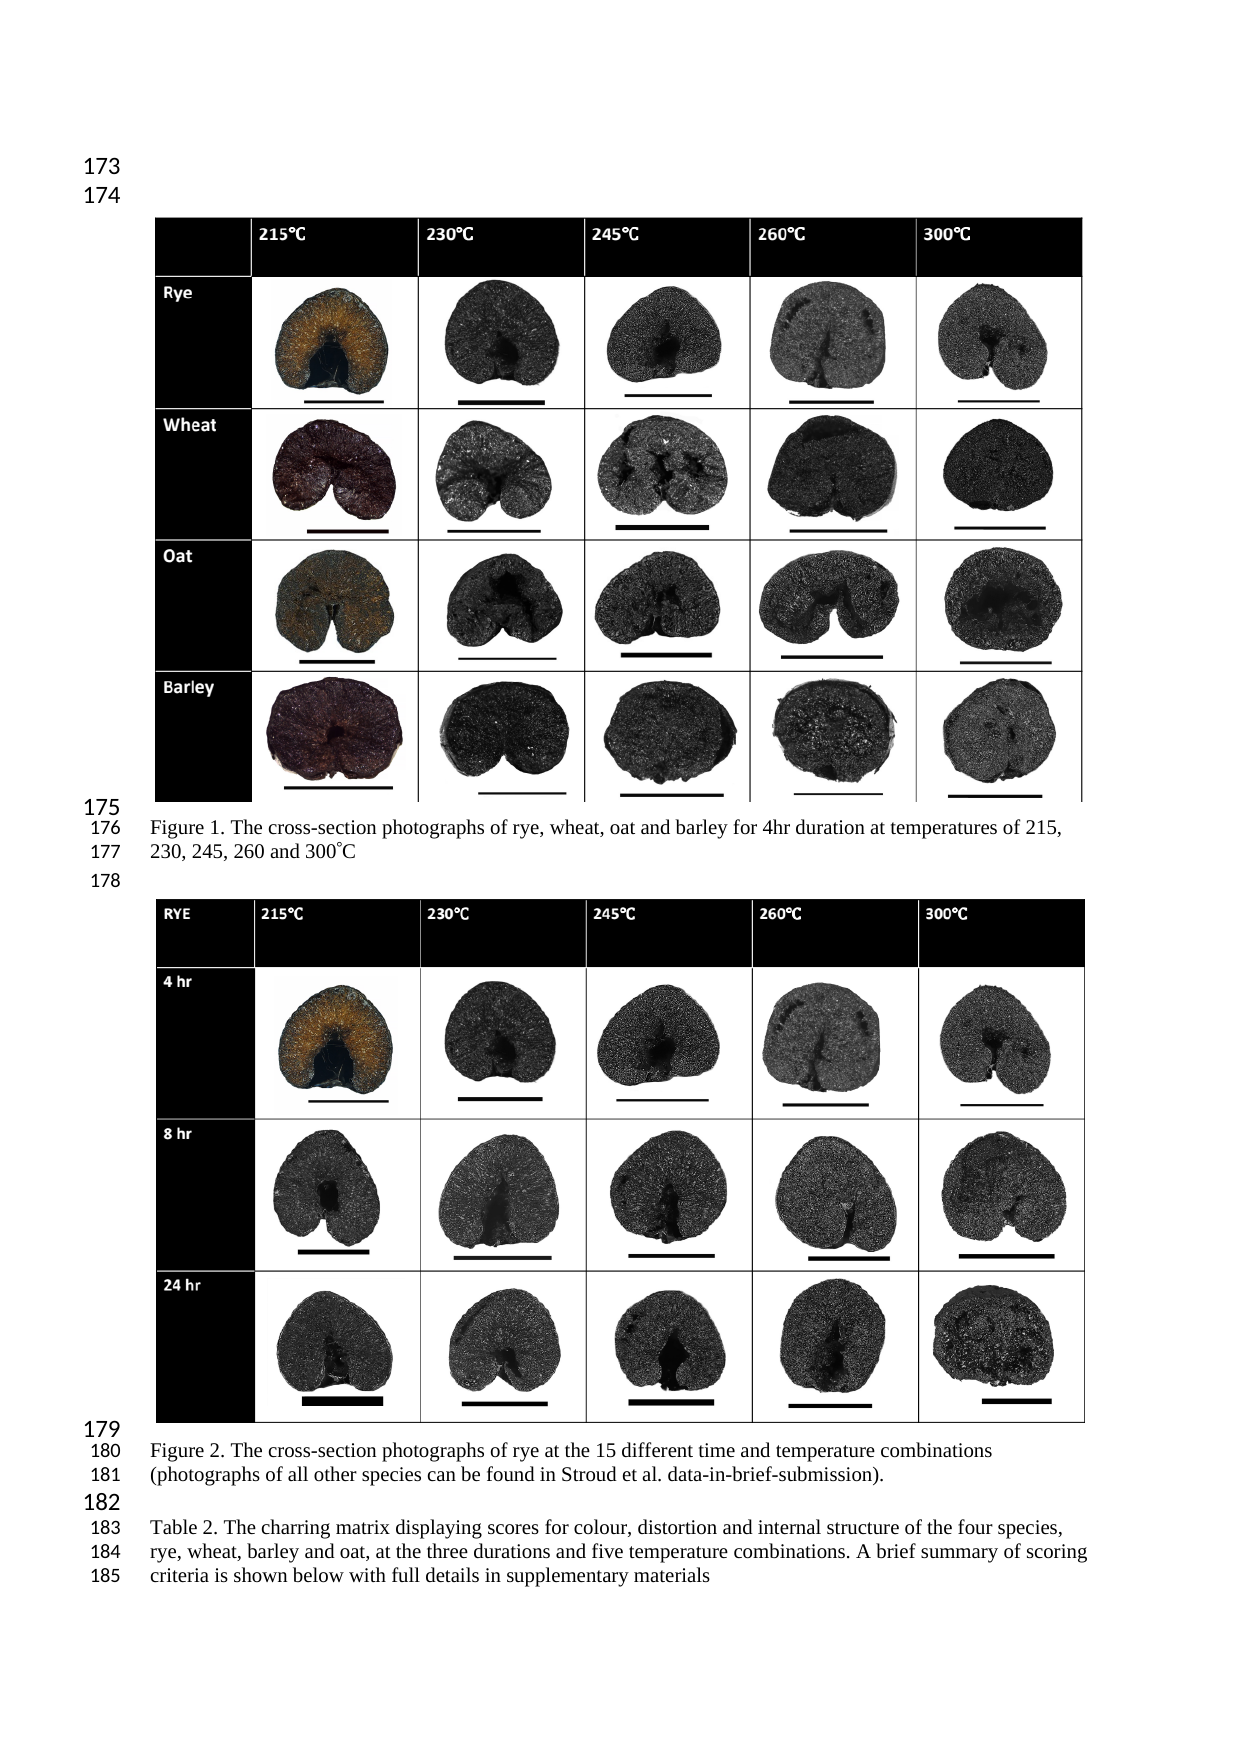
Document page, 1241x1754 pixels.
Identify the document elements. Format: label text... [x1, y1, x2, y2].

text Figure 2. The cross-section photographs of rye at the 15 different time and temperature combinations (photographs of all other species can be found in Stroud et al. data-in-brief-submission). [150, 1438, 1090, 1486]
text Figure 1. The cross-section photographs of rye, wheat, oat and barley for 4hr duration at temperatures of 215, 230, 245, 260 and 300C [150, 815, 1090, 863]
text Table 2. The charring matrix displaying scores for colour, distortion and internal structure of the four species, rye, wheat, barley and oat, at the three durations and five temperature combinations. A brief summary of scoring criteria is shown below with full details in supplementary materials [150, 1515, 1090, 1587]
